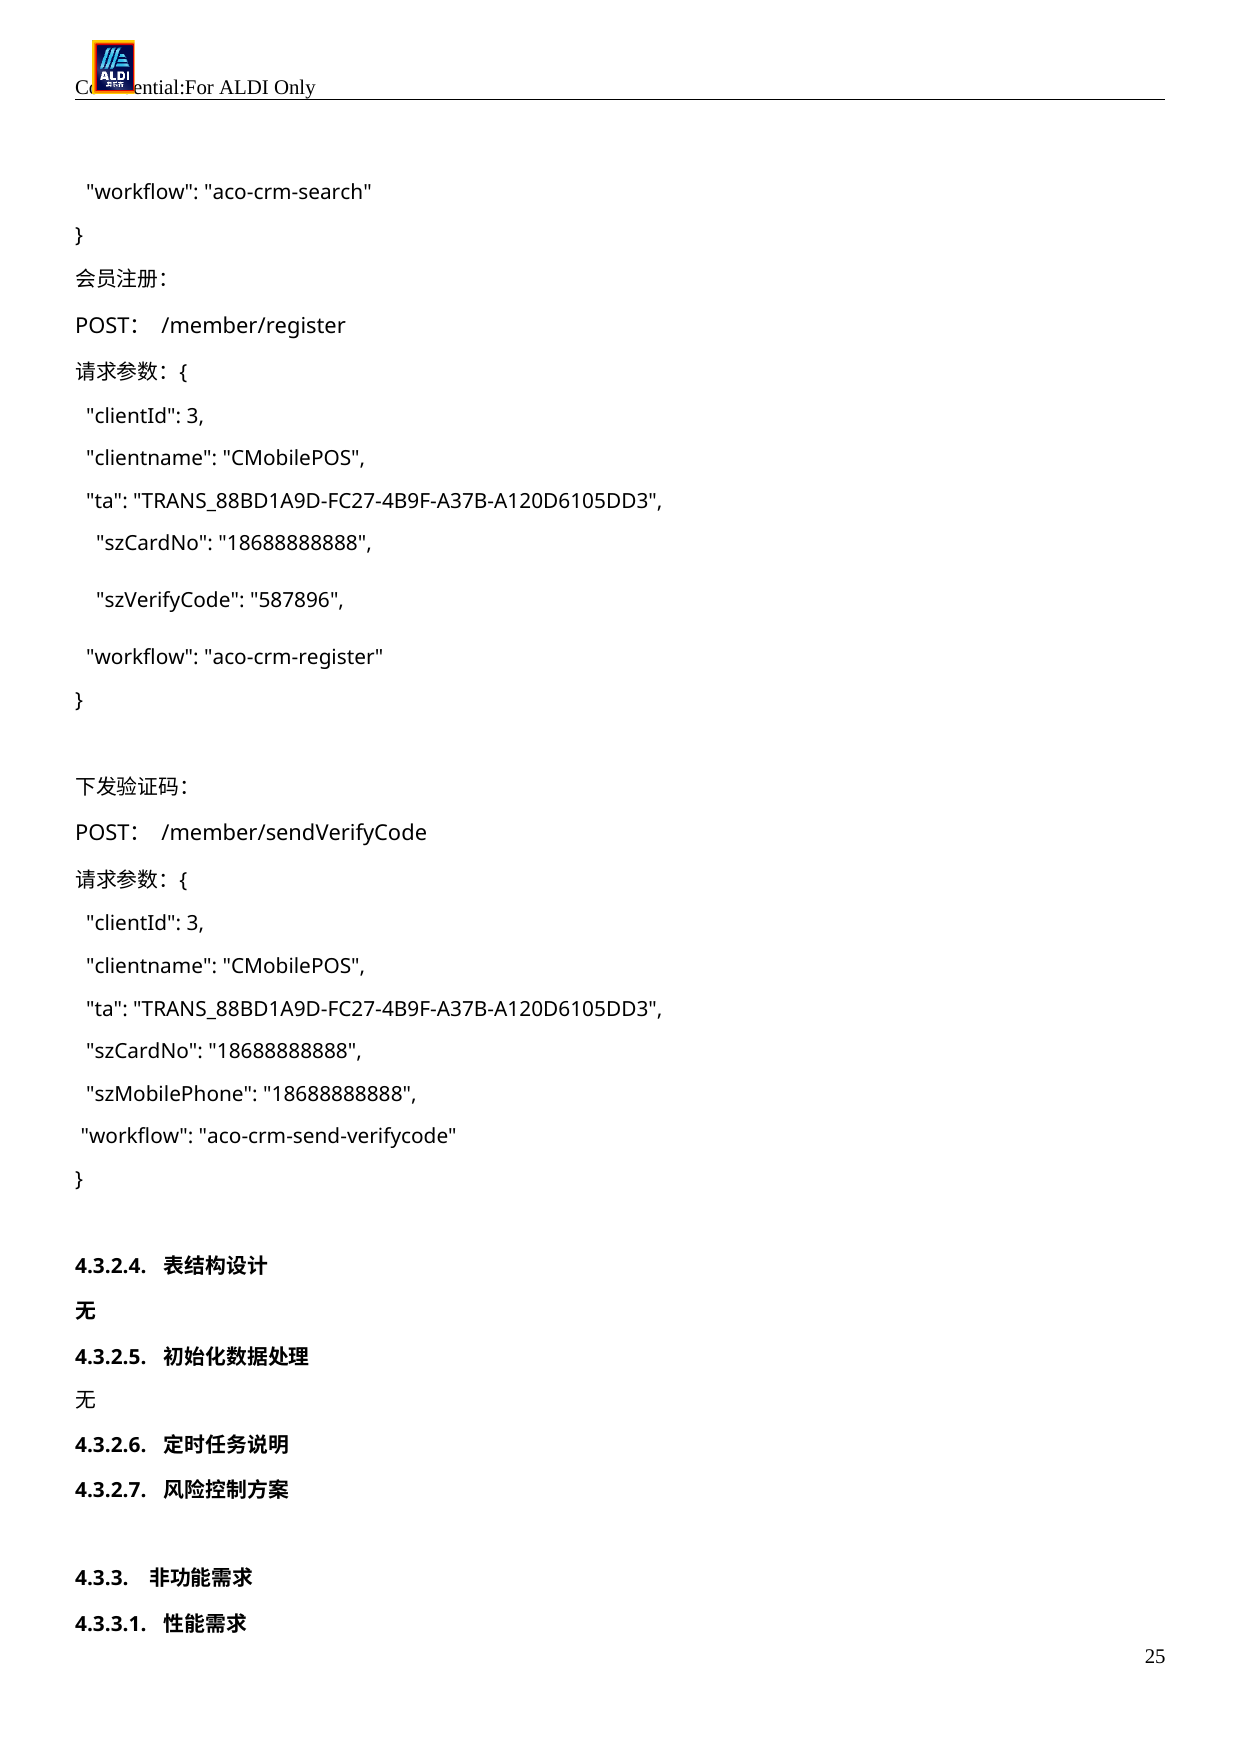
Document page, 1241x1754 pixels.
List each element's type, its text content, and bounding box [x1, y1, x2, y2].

text } [75, 220, 1165, 248]
text } [75, 685, 1165, 713]
list 初始化数据处理 [75, 1340, 1165, 1370]
list 定时任务说明 [75, 1428, 1165, 1458]
text "szCardNo": "18688888888", [75, 1036, 1165, 1065]
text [75, 486, 1165, 514]
text POST： /member/sendVerifyCode [75, 815, 1165, 847]
text 下发验证码： [75, 770, 1165, 800]
text 非功能需求 [75, 1561, 1165, 1592]
text "szMobilePhone": "18688888888", [75, 1079, 1165, 1107]
text "szCardNo": "18688888888", [75, 528, 1165, 557]
text "clientId": 3, [75, 401, 1165, 429]
text "clientId": 3, [75, 908, 1165, 937]
text "clientname": "CMobilePOS", [75, 443, 1165, 472]
text "workflow": "aco-crm-search" [75, 177, 1165, 206]
list 表结构设计 [75, 1249, 1165, 1279]
list 性能需求 [75, 1607, 1165, 1637]
picture [90, 39, 135, 92]
text 请求参数：{ [75, 355, 1165, 386]
text "szVerifyCode": "587896", [75, 585, 1165, 614]
text 会员注册： [75, 262, 1165, 293]
text "workflow": "aco-crm-register" [75, 642, 1165, 671]
text 无 [75, 1295, 1165, 1325]
text } [75, 1164, 1165, 1192]
text 请求参数：{ [75, 863, 1165, 893]
text "ta": "TRANS_88BD1A9D-FC27-4B9F-A37B-A120D6105DD3", [75, 994, 1165, 1022]
text "workflow": "aco-crm-send-verifycode" [75, 1121, 1165, 1150]
text POST： /member/register [75, 308, 1165, 339]
text 无 [75, 1385, 1165, 1414]
text "clientname": "CMobilePOS", [75, 951, 1165, 979]
list 风险控制方案 [75, 1473, 1165, 1504]
